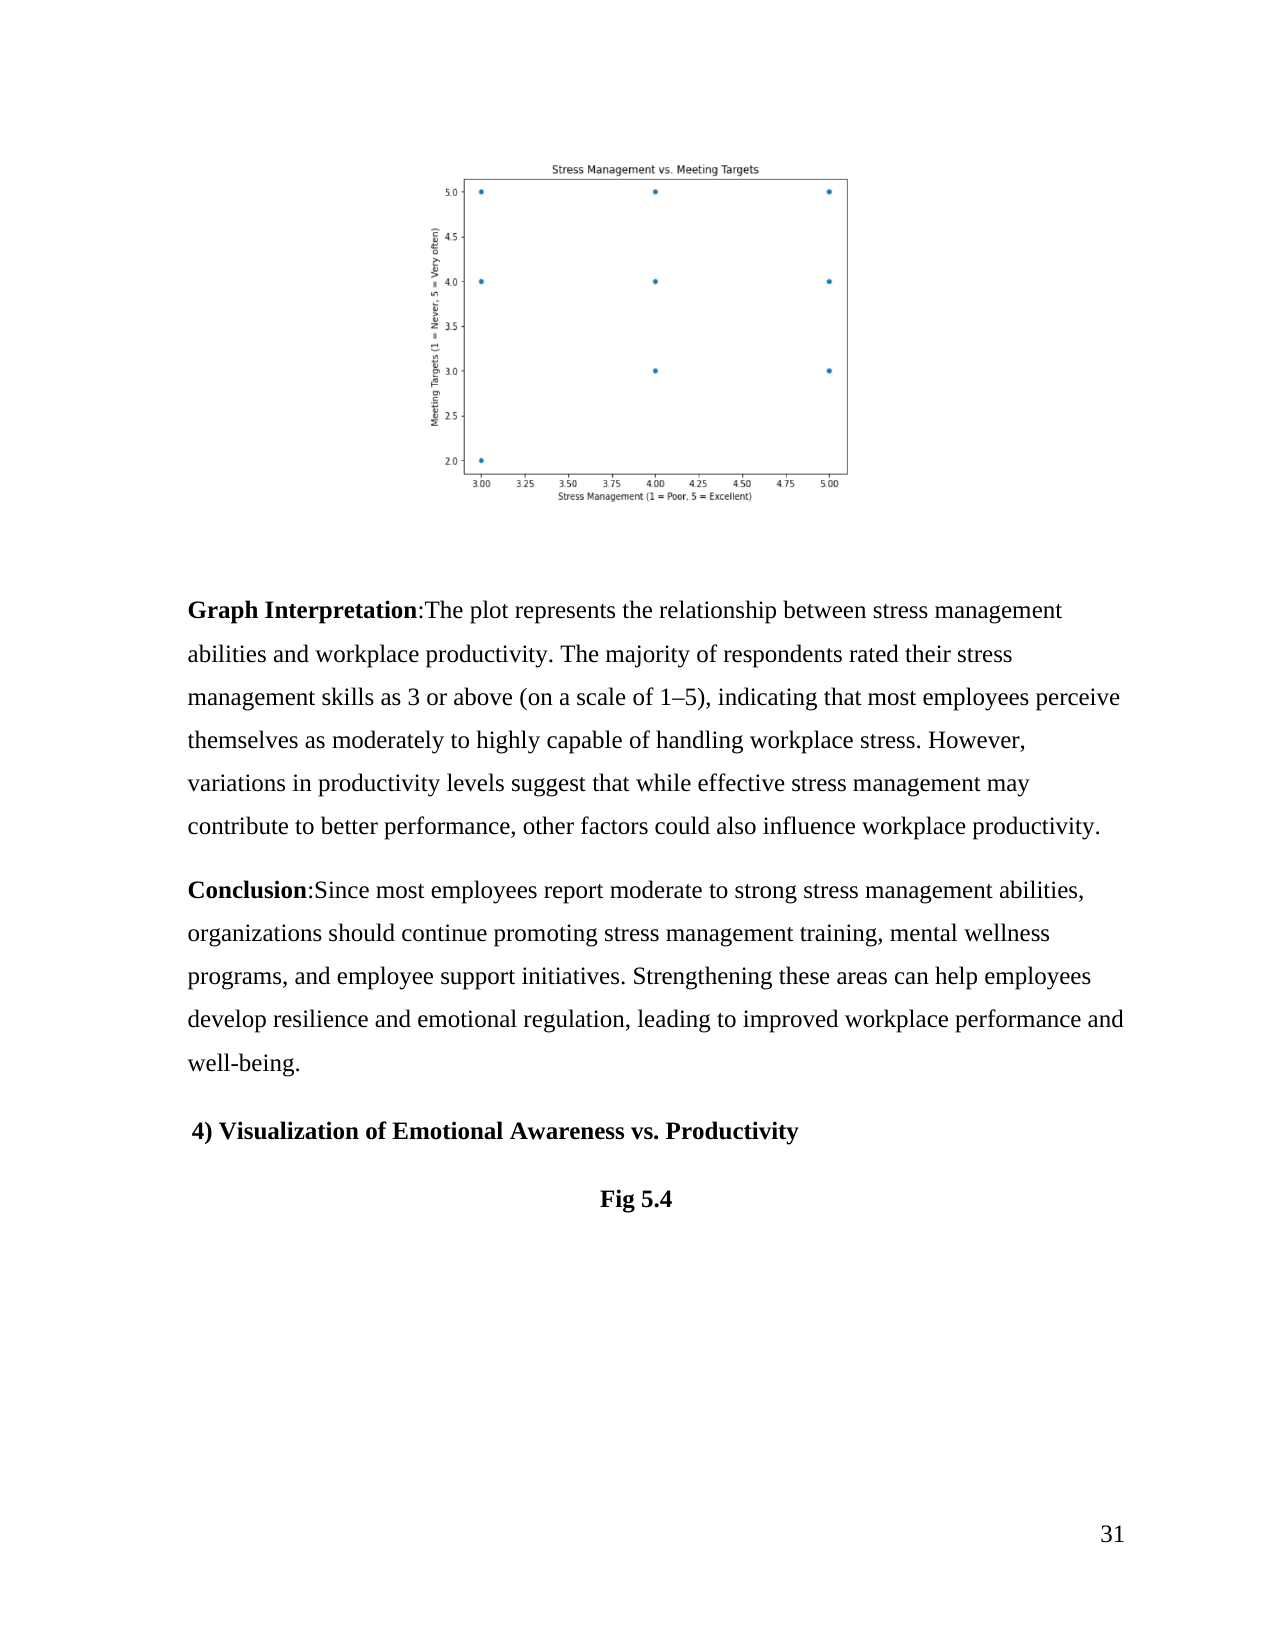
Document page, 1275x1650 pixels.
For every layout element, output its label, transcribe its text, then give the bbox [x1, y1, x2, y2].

subtitle 4) Visualization of Emotional Awareness vs. Productivity [192, 1116, 1125, 1144]
text Conclusion:Since most employees report moderate to strong stress management abilities, organizations should continue promoting stress management training, mental wellness programs, and employee support initiatives. Strengthening these areas can help employees develop resilience and emotional regulation, leading to improved workplace performance and well-being. [187, 875, 1125, 1076]
text Fig 5.4 [187, 1184, 1125, 1213]
picture [413, 150, 900, 509]
text Graph Interpretation:The plot represents the relationship between stress management abilities and workplace productivity. The majority of respondents rated their stress management skills as 3 or above (on a scale of 1–5), indicating that most employees perceive themselves as moderately to highly capable of handling workplace stress. However, variations in productivity levels suggest that while effective stress management may contribute to better performance, other factors could also influence workplace productivity. [187, 596, 1125, 840]
